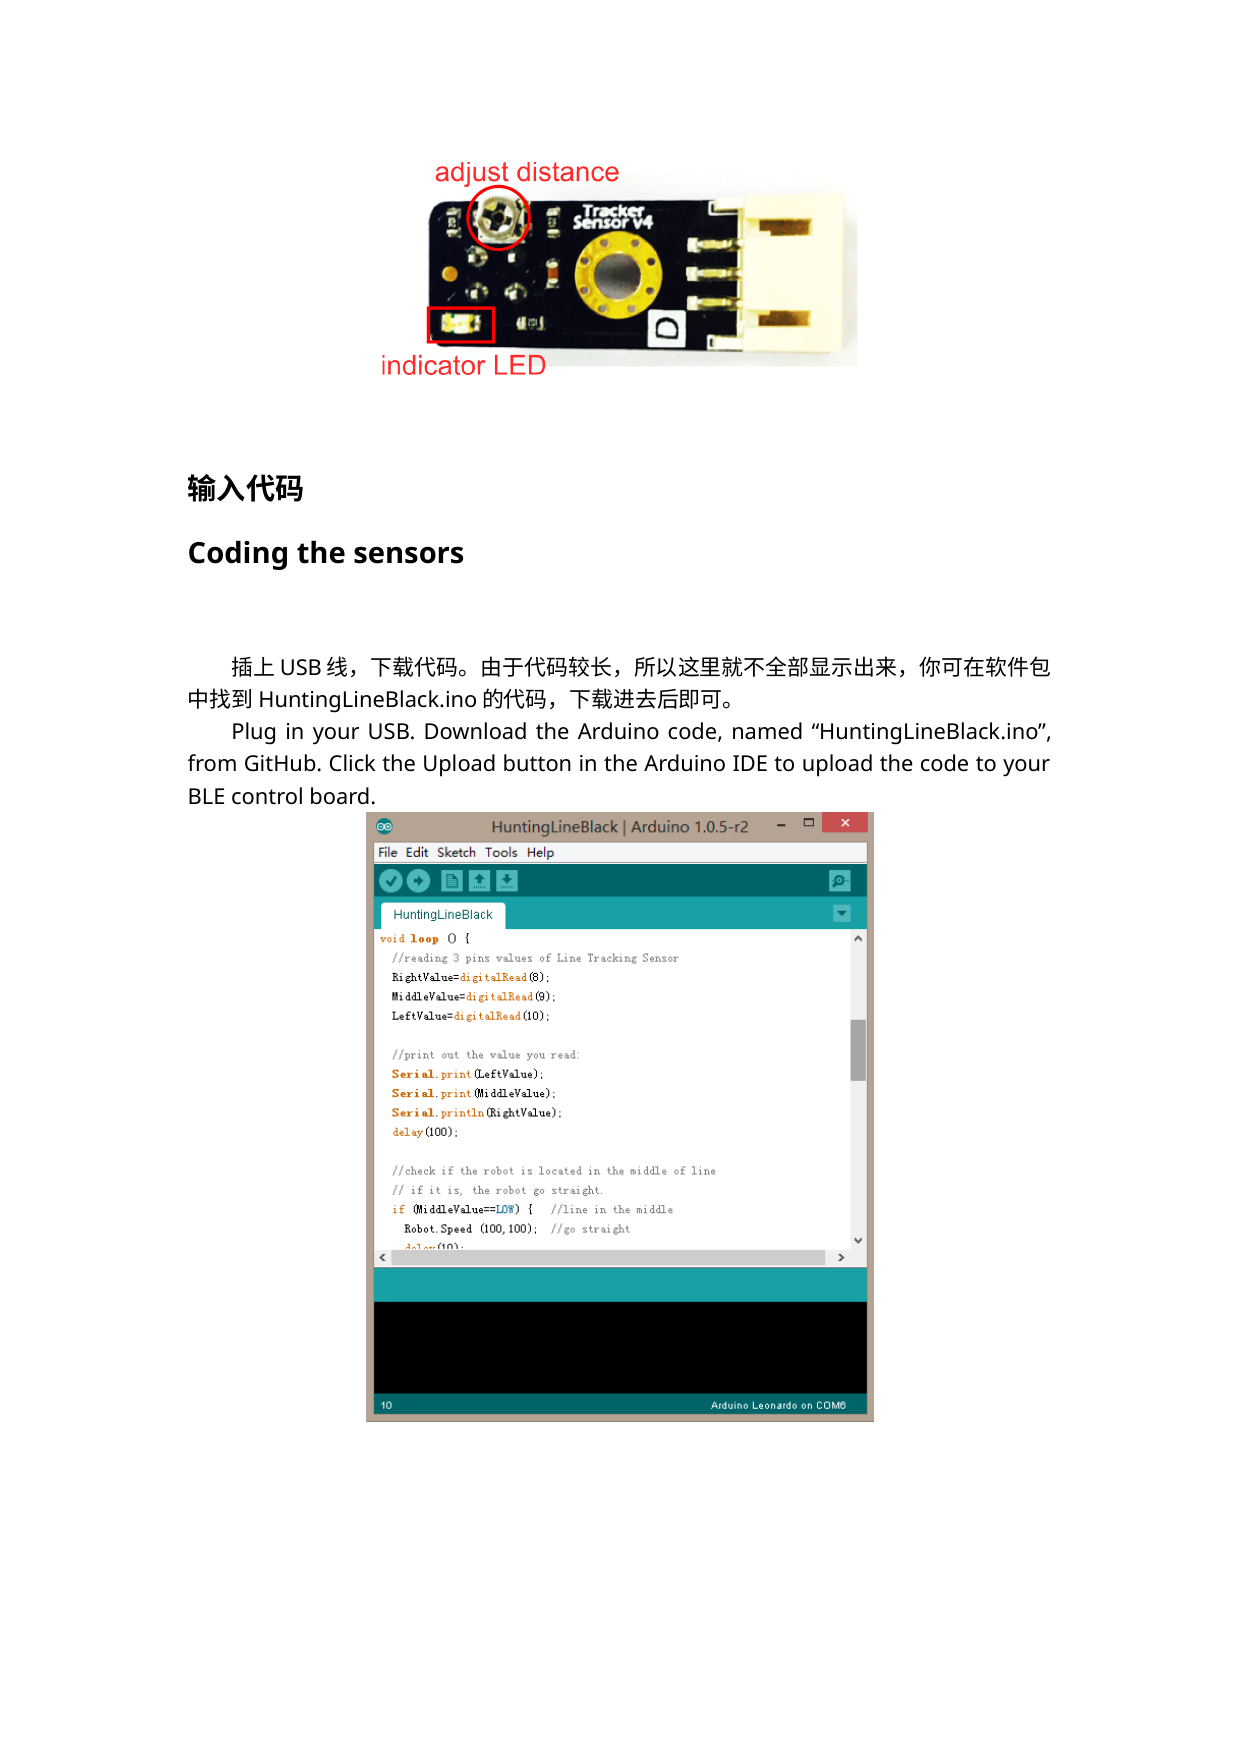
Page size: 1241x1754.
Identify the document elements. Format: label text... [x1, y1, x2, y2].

text Coding the sensors [187, 519, 1053, 584]
text 输入代码 [187, 454, 1053, 519]
text 插上USB线，下载代码。由于代码较长，所以这里就不全部显示出来，你可在软件包中找到 HuntingLineBlack.ino的代码，下载进去后即可。 [187, 649, 1053, 714]
picture [366, 812, 874, 1422]
picture [382, 162, 858, 375]
text Plug in your USB. Download the Arduino code, named “HuntingLineBlack.ino”, from GitHub. Click the Upload button in the Arduino IDE to upload the code to your BLE control board. [187, 714, 1053, 812]
